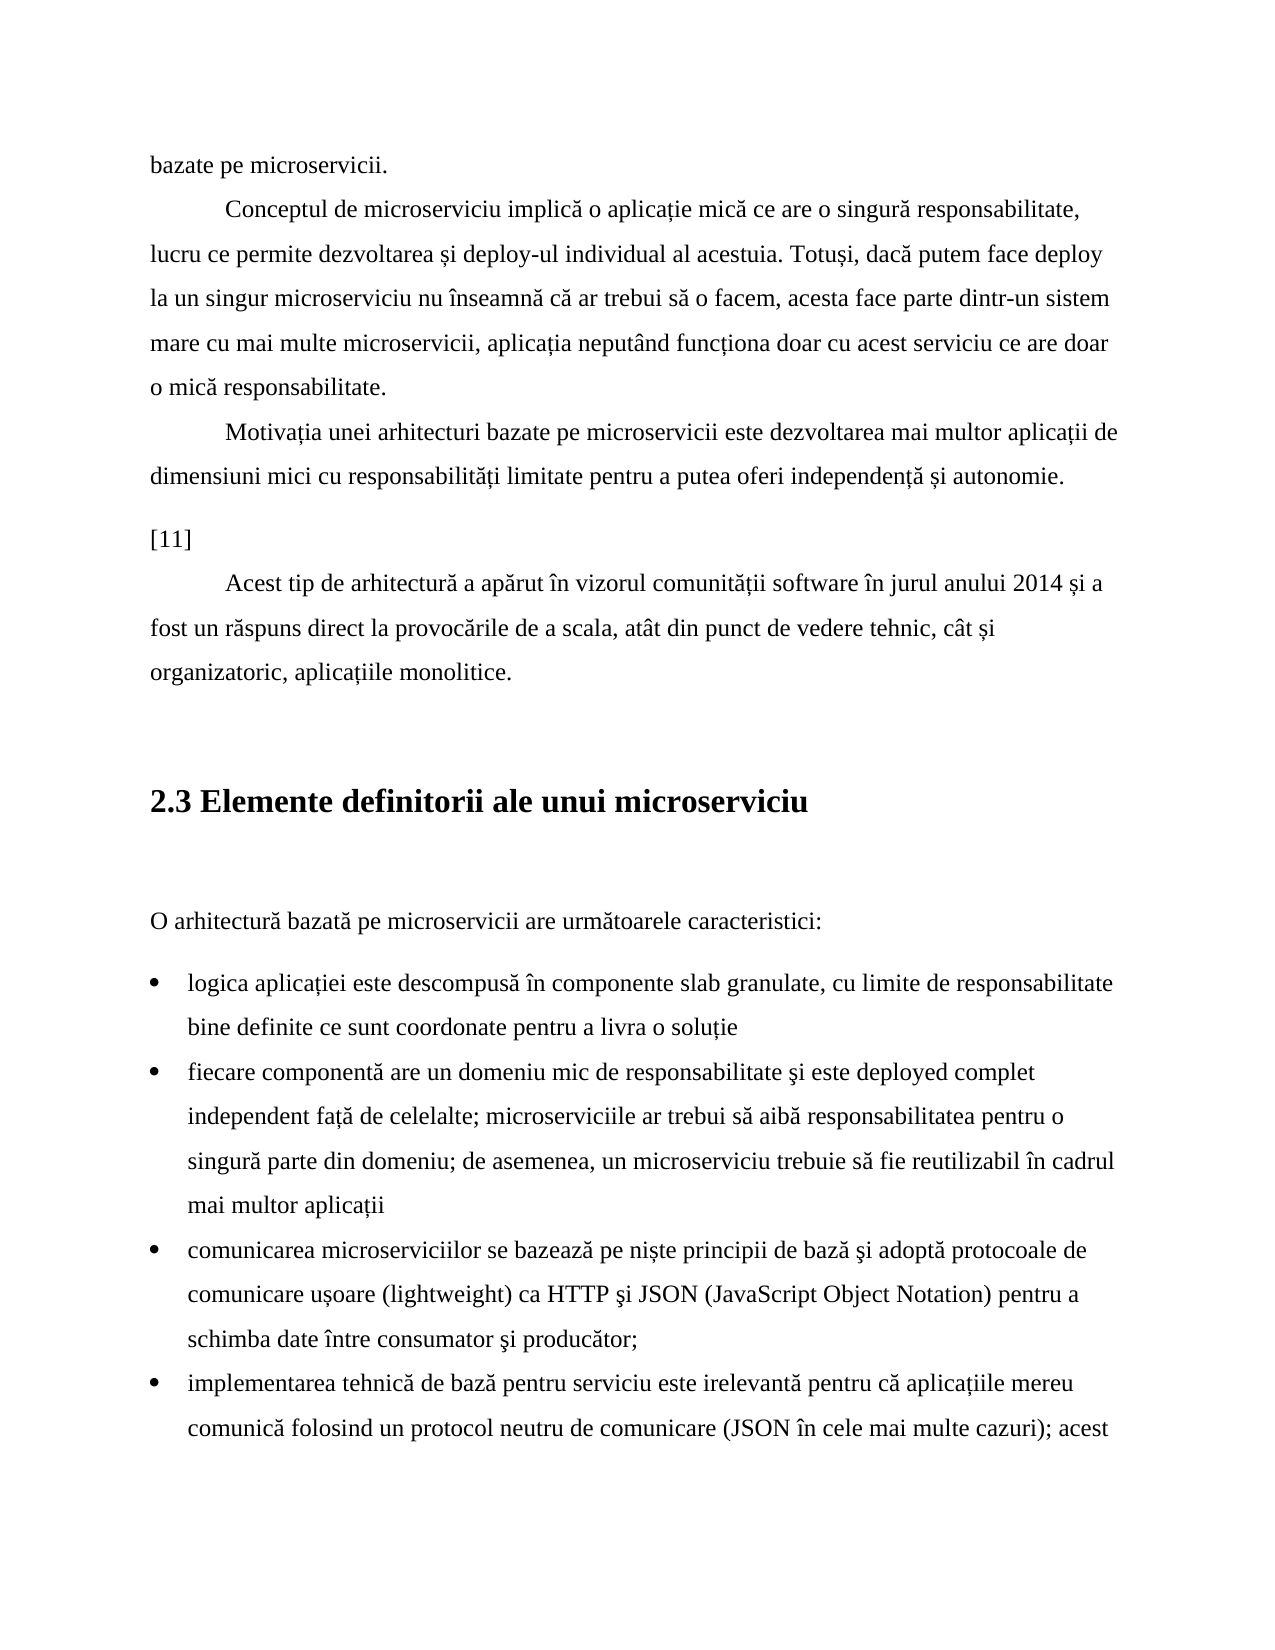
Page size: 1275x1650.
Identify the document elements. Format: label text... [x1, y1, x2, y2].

list logica aplicației este descompusă în componente slab granulate, cu limite de responsabilitate bine definite ce sunt coordonate pentru a livra o soluție [150, 968, 1125, 1041]
subtitle 2.3 Elemente definitorii ale unui microserviciu [150, 782, 1125, 820]
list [150, 1368, 1125, 1442]
list comunicarea microserviciilor se bazează pe niște principii de bază şi adoptă protocoale de comunicare ușoare (lightweight) ca HTTP şi JSON (JavaScript Object Notation) pentru a schimba date între consumator şi producător; [150, 1235, 1125, 1353]
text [150, 150, 1125, 490]
text [11] Acest tip de arhitectură a apărut în vizorul comunității software în jurul anului 2014 și a fost un răspuns direct la provocările de a scala, atât din punct de vedere tehnic, cât și organizatoric, aplicațiile monolitice. [150, 524, 1125, 686]
list fiecare componentă are un domeniu mic de responsabilitate şi este deployed complet independent față de celelalte; microserviciile ar trebui să aibă responsabilitatea pentru o singură parte din domeniu; de asemenea, un microserviciu trebuie să fie reutilizabil în cadrul mai multor aplicații [150, 1057, 1125, 1219]
text O arhitectură bazată pe microservicii are următoarele caracteristici: [150, 906, 1125, 934]
